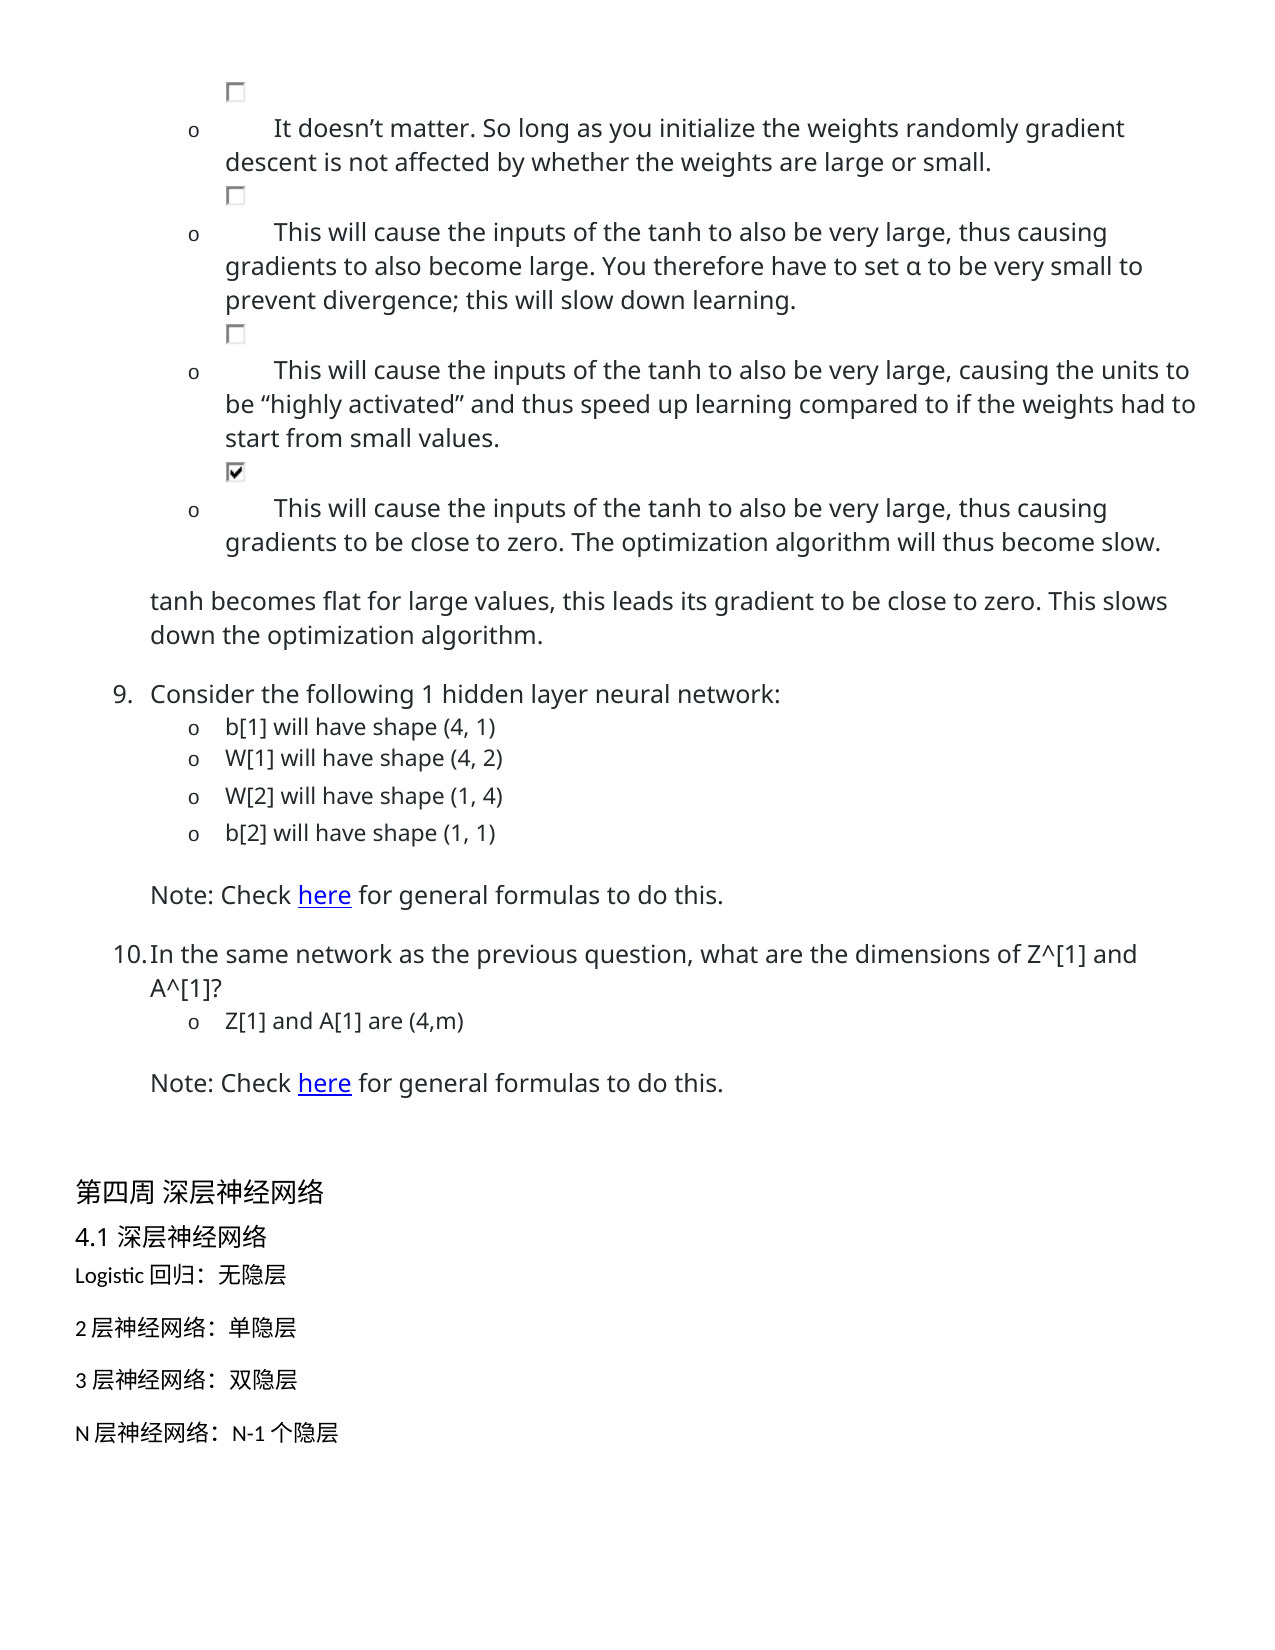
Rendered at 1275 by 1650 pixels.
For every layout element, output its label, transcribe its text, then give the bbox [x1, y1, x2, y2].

list This will cause the inputs of the tanh to also be very large, causing the units to be “highly activated” and thus speed up learning compared to if the weights had to start from small values. [187, 317, 1200, 455]
list This will cause the inputs of the tanh to also be very large, thus causing gradients to be close to zero. The optimization algorithm will thus become slow. [187, 455, 1200, 559]
list W[1] will have shape (4, 2) [187, 742, 1200, 774]
text Logistic 回归：无隐层 [75, 1257, 1200, 1290]
text 3 层神经网络：双隐层 [75, 1362, 1200, 1395]
subtitle 4.1 深层神经网络 [75, 1218, 1200, 1254]
subtitle 第四周 深层神经网络 [75, 1171, 1200, 1211]
list W[2] will have shape (1, 4) [187, 780, 1200, 811]
list b[1] will have shape (4, 1) [187, 711, 1200, 742]
list b[2] will have shape (1, 1) [187, 817, 1200, 849]
text 2层神经网络：单隐层 [75, 1309, 1200, 1343]
text tanh becomes flat for large values, this leads its gradient to be close to zero. This slows down the optimization algorithm. [150, 584, 1200, 652]
list Consider the following 1 hidden layer neural network: [112, 677, 1200, 711]
list This will cause the inputs of the tanh to also be very large, thus causing gradients to also become large. You therefore have to set α to be very small to prevent divergence; this will slow down learning. [187, 179, 1200, 317]
text N层神经网络：N-1个隐层 [75, 1414, 1200, 1448]
list In the same network as the previous question, what are the dimensions of Z^[1] and A^[1]? [112, 937, 1200, 1005]
text Note: Check here for general formulas to do this. [150, 878, 1200, 912]
list Z[1] and A[1] are (4,m) [187, 1005, 1200, 1036]
list It doesn’t matter. So long as you initialize the weights randomly gradient descent is not affected by whether the weights are large or small. [187, 75, 1200, 179]
text Note: Check here for general formulas to do this. [150, 1065, 1200, 1099]
